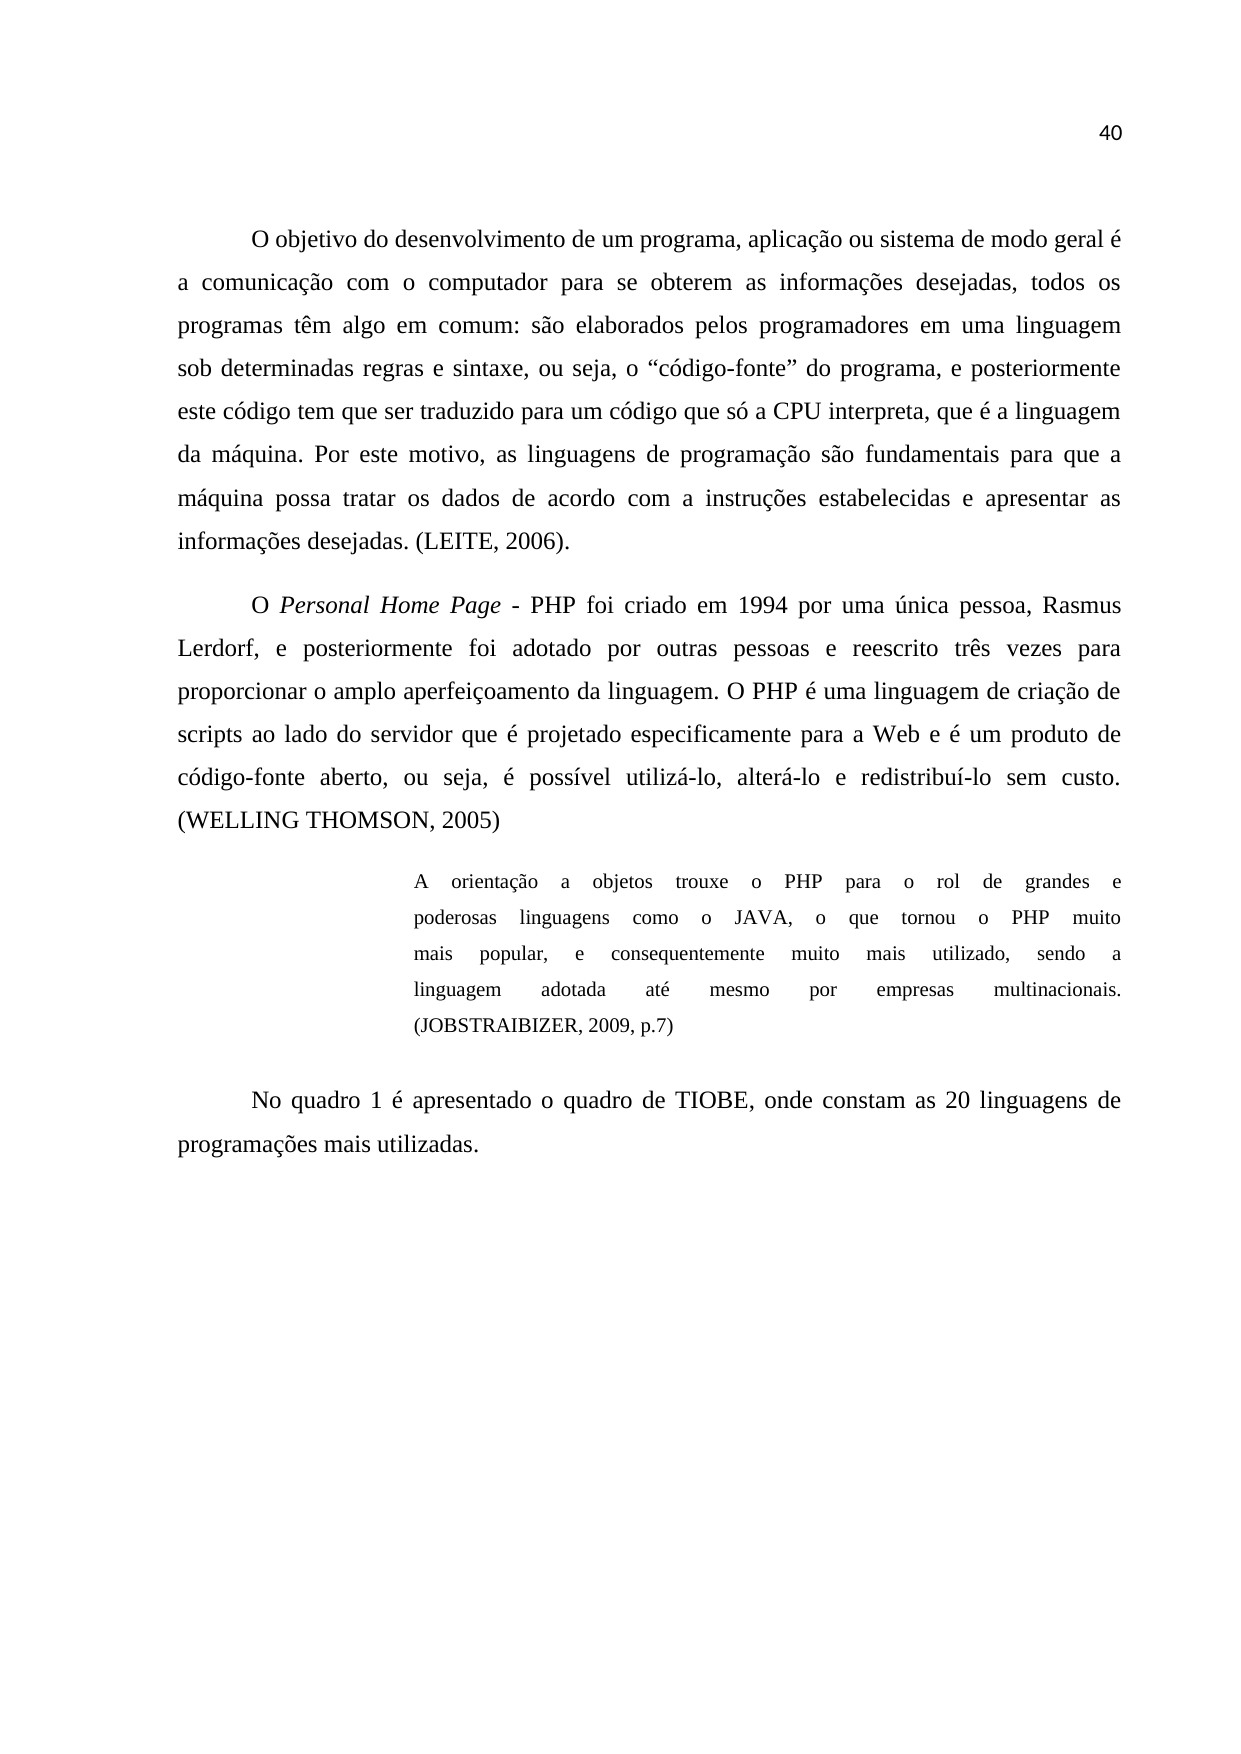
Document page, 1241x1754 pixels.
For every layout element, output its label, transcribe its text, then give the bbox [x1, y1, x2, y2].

text O objetivo do desenvolvimento de um programa, aplicação ou sistema de modo geral é a comunicação com o computador para se obterem as informações desejadas, todos os programas têm algo em comum: são elaborados pelos programadores em uma linguagem sob determinadas regras e sintaxe, ou seja, o “código-fonte” do programa, e posteriormente este código tem que ser traduzido para um código que só a CPU interpreta, que é a linguagem da máquina. Por este motivo, as linguagens de programação são fundamentais para que a máquina possa tratar os dados de acordo com a instruções estabelecidas e apresentar as informações desejadas. (LEITE, 2006). [177, 224, 1122, 554]
text No quadro 1 é apresentado o quadro de TIOBE, onde constam as 20 linguagens de programações mais utilizadas. [177, 1086, 1122, 1157]
text O Personal Home Page - PHP foi criado em 1994 por uma única pessoa, Rasmus Lerdorf, e posteriormente foi adotado por outras pessoas e reescrito três vezes para proporcionar o amplo aperfeiçoamento da linguagem. O PHP é uma linguagem de criação de scripts ao lado do servidor que é projetado especificamente para a Web e é um produto de código-fonte aberto, ou seja, é possível utilizá-lo, alterá-lo e redistribuí-lo sem custo. (WELLING THOMSON, 2005) [177, 590, 1122, 834]
text A orientação a objetos trouxe o PHP para o rol de grandes e poderosas linguagens como o JAVA, o que tornou o PHP muito mais popular, e consequentemente muito mais utilizado, sendo a linguagem adotada até mesmo por empresas multinacionais. (JOBSTRAIBIZER, 2009, p.7) [413, 869, 1122, 1037]
